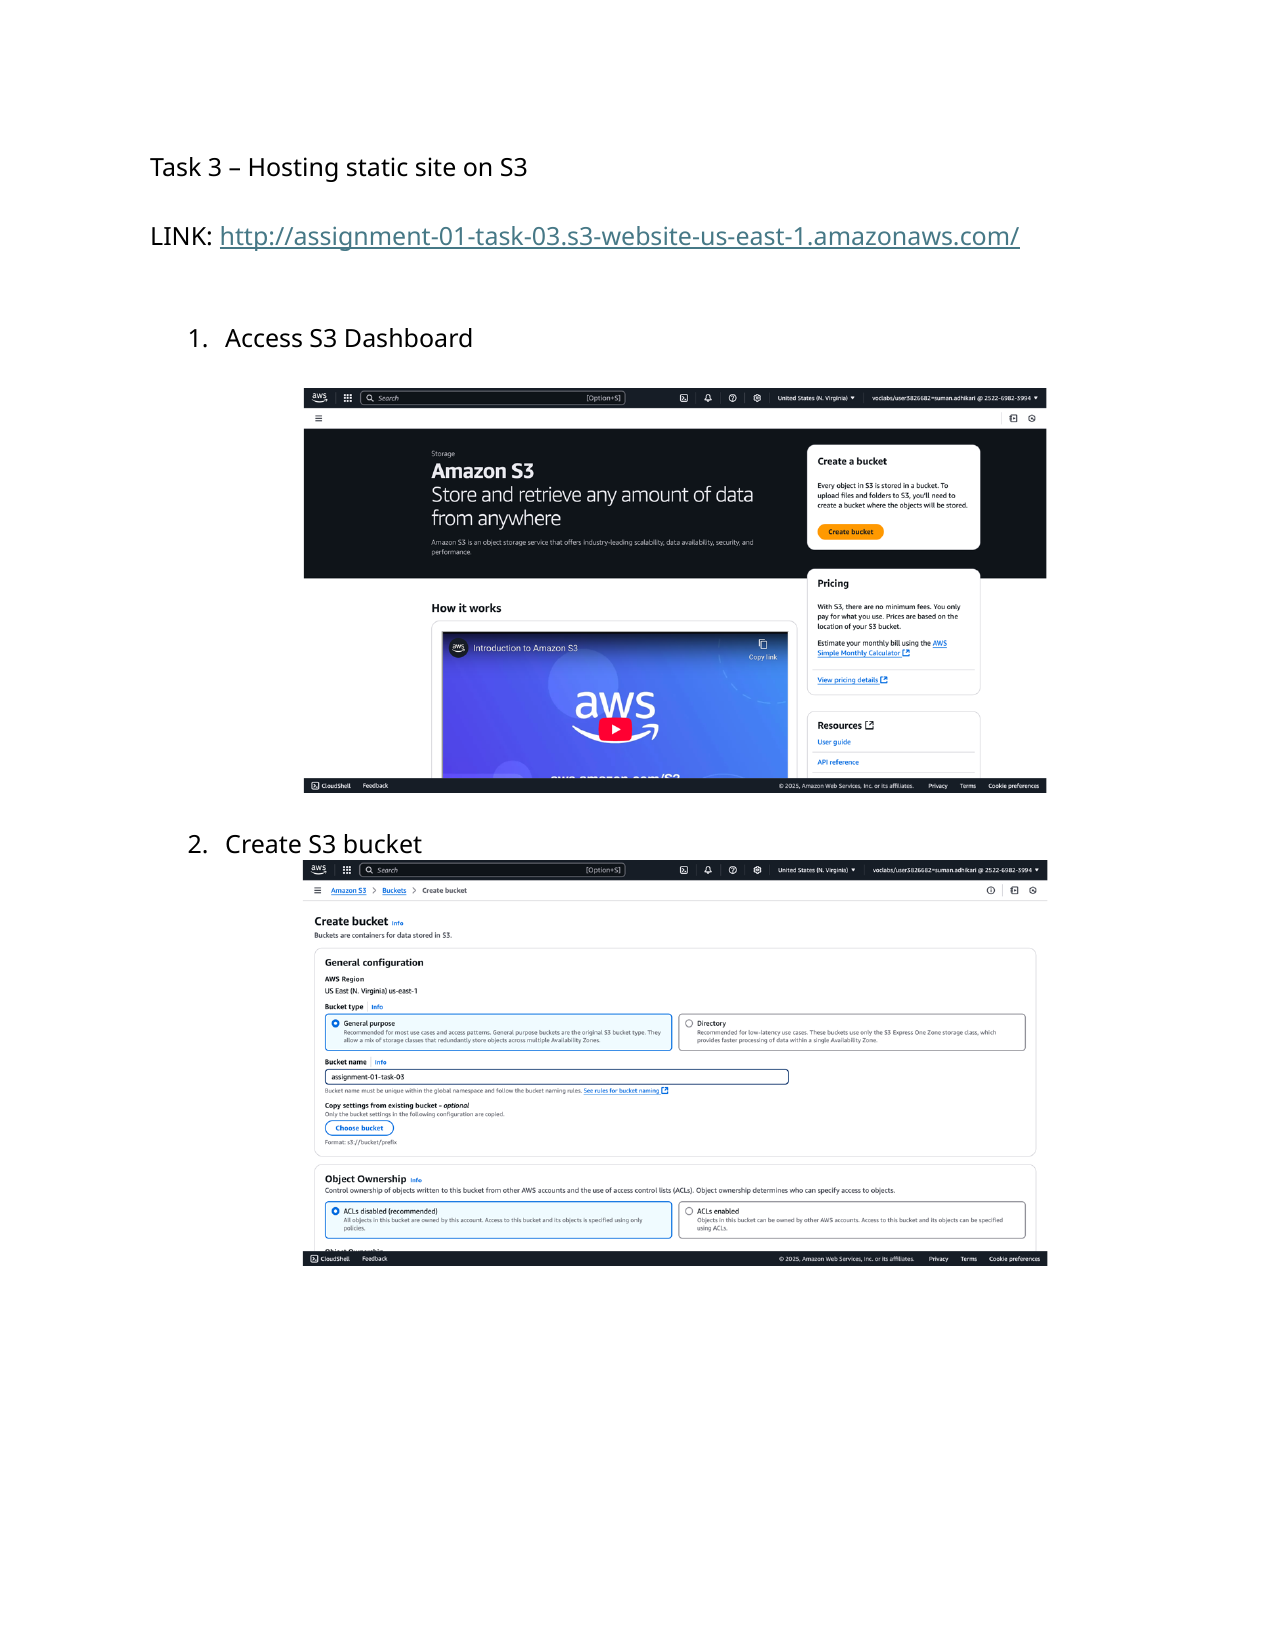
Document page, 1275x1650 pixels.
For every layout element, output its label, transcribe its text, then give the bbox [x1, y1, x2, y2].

picture [303, 388, 1047, 793]
text LINK: http://assignment-01-task-03.s3-website-us-east-1.amazonaws.com/ [150, 218, 1125, 252]
list Access S3 Dashboard [187, 320, 1125, 354]
list Create S3 bucket [187, 826, 1125, 860]
text Task 3 – Hosting static site on S3 [150, 150, 1125, 184]
picture [302, 860, 1048, 1266]
